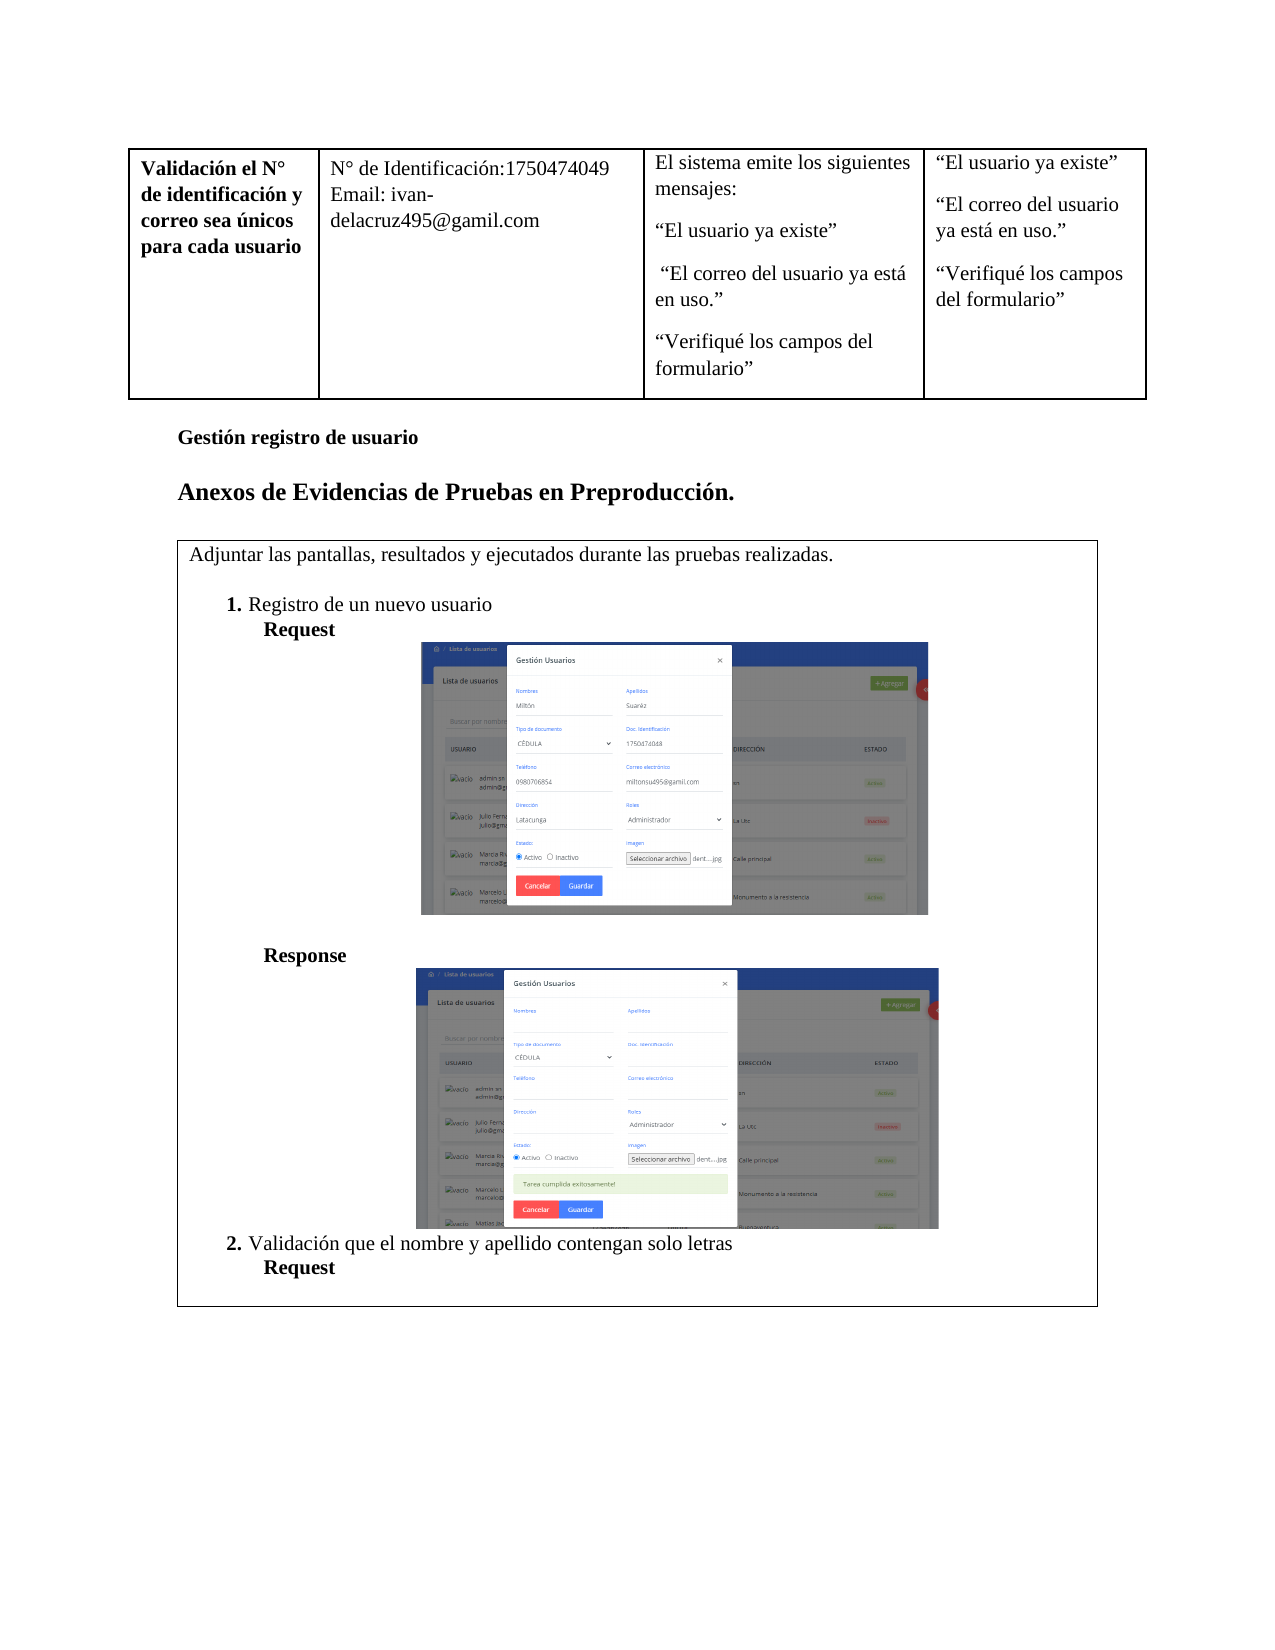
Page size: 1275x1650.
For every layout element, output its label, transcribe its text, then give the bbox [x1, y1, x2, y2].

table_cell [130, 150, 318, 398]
picture [421, 642, 929, 915]
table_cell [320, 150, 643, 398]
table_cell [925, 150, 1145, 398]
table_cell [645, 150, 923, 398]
text Gestión registro de usuario [177, 425, 1098, 449]
picture [416, 968, 939, 1229]
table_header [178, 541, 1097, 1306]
text Anexos de Evidencias de Pruebas en Preproducción. [177, 477, 1098, 506]
